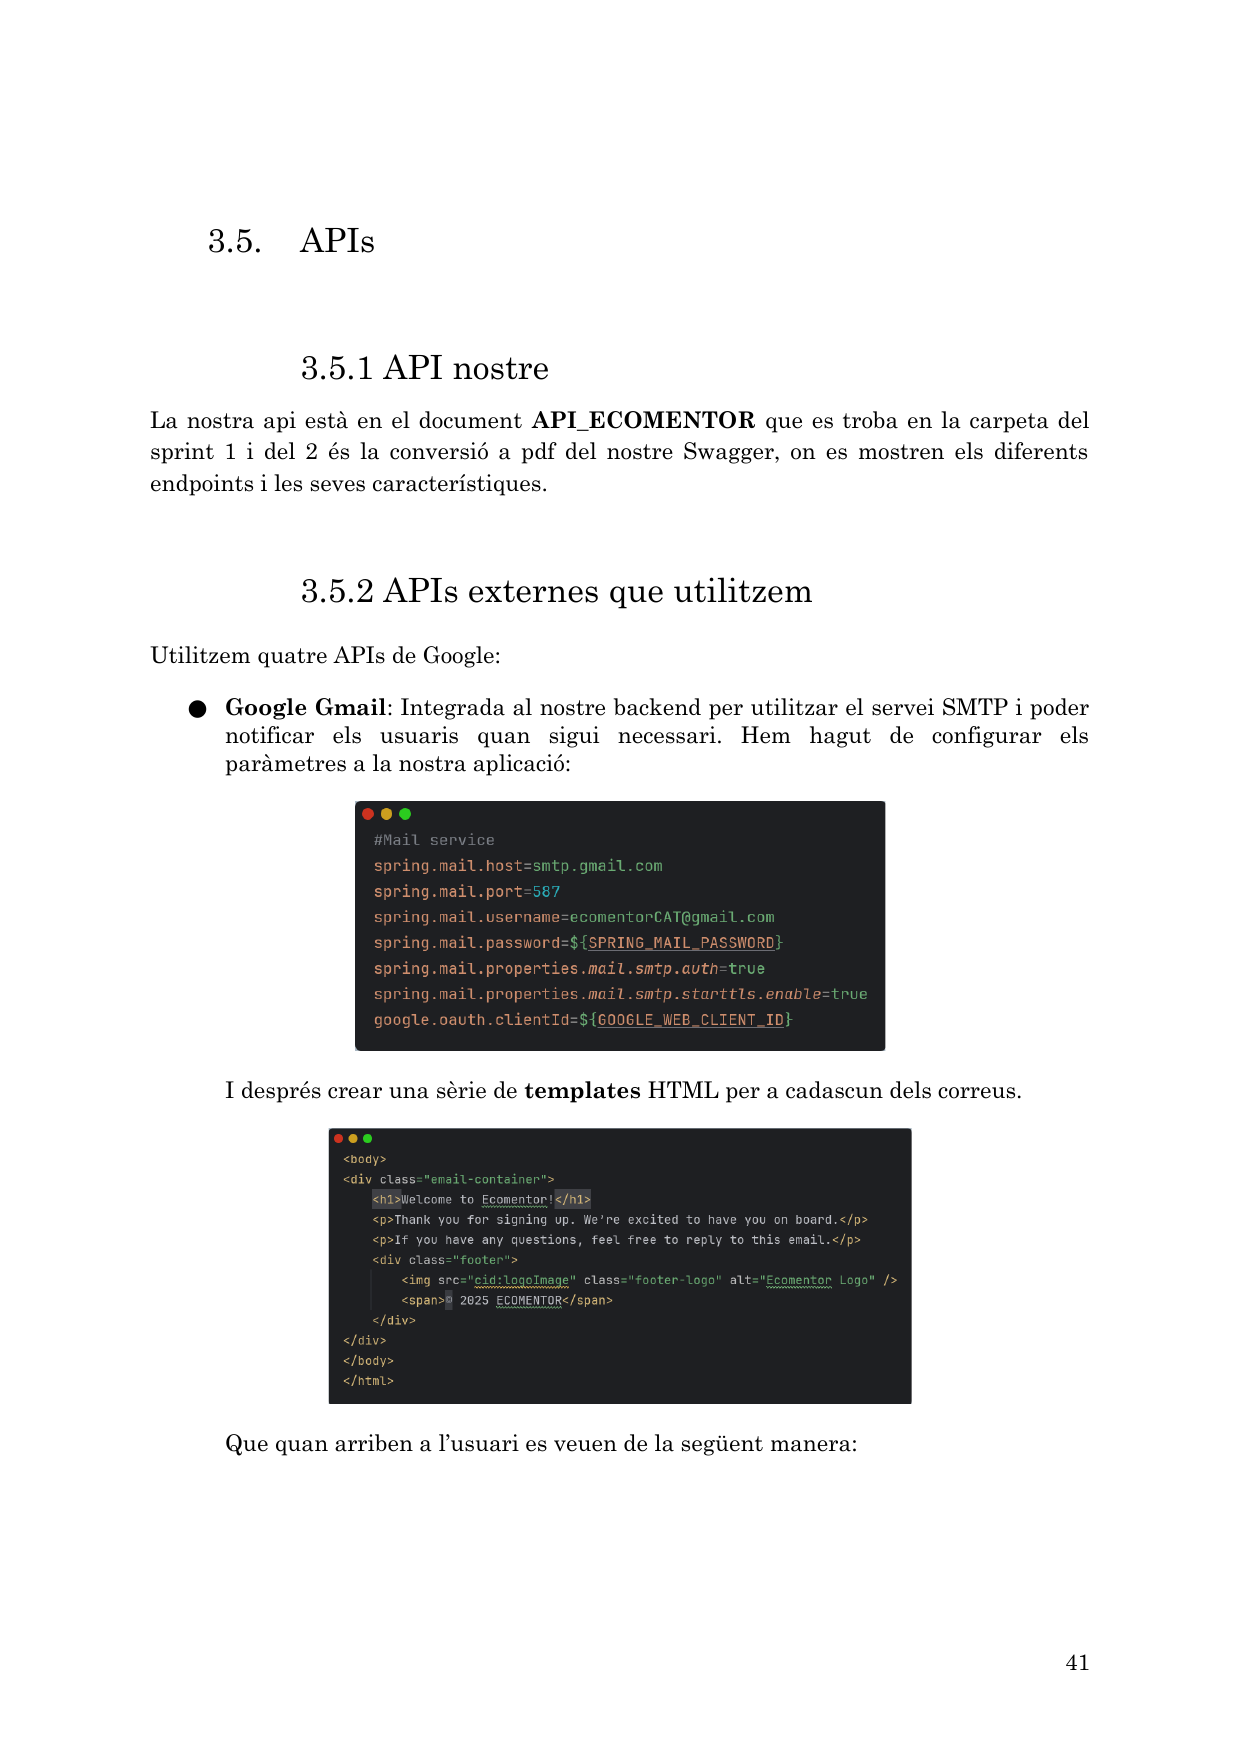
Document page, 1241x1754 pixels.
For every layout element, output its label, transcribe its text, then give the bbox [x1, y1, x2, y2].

subtitle APIs [262, 219, 1090, 259]
text Que quan arriben a l’usuari es veuen de la següent manera: [150, 1429, 1090, 1457]
text I després crear una sèrie de templates HTML per a cadascun dels correus. [150, 1075, 1090, 1103]
subtitle 3.5.2 APIs externes que utilitzem [225, 569, 1090, 610]
text Utilitzem quatre APIs de Google: [150, 641, 1090, 668]
picture [355, 801, 886, 1051]
picture [328, 1128, 912, 1404]
text La nostra api està en el document API_ECOMENTOR que es troba en la carpeta del sprint 1 i del 2 és la conversió a pdf del nostre Swagger, on es mostren els diferents endpoints i les seves característiques. [150, 405, 1090, 496]
subtitle 3.5.1 API nostre [225, 347, 1090, 387]
list Google Gmail: Integrada al nostre backend per utilitzar el servei SMTP i poder notificar els usuaris quan sigui necessari. Hem hagut de configurar els paràmetres a la nostra aplicació: [187, 693, 1090, 776]
